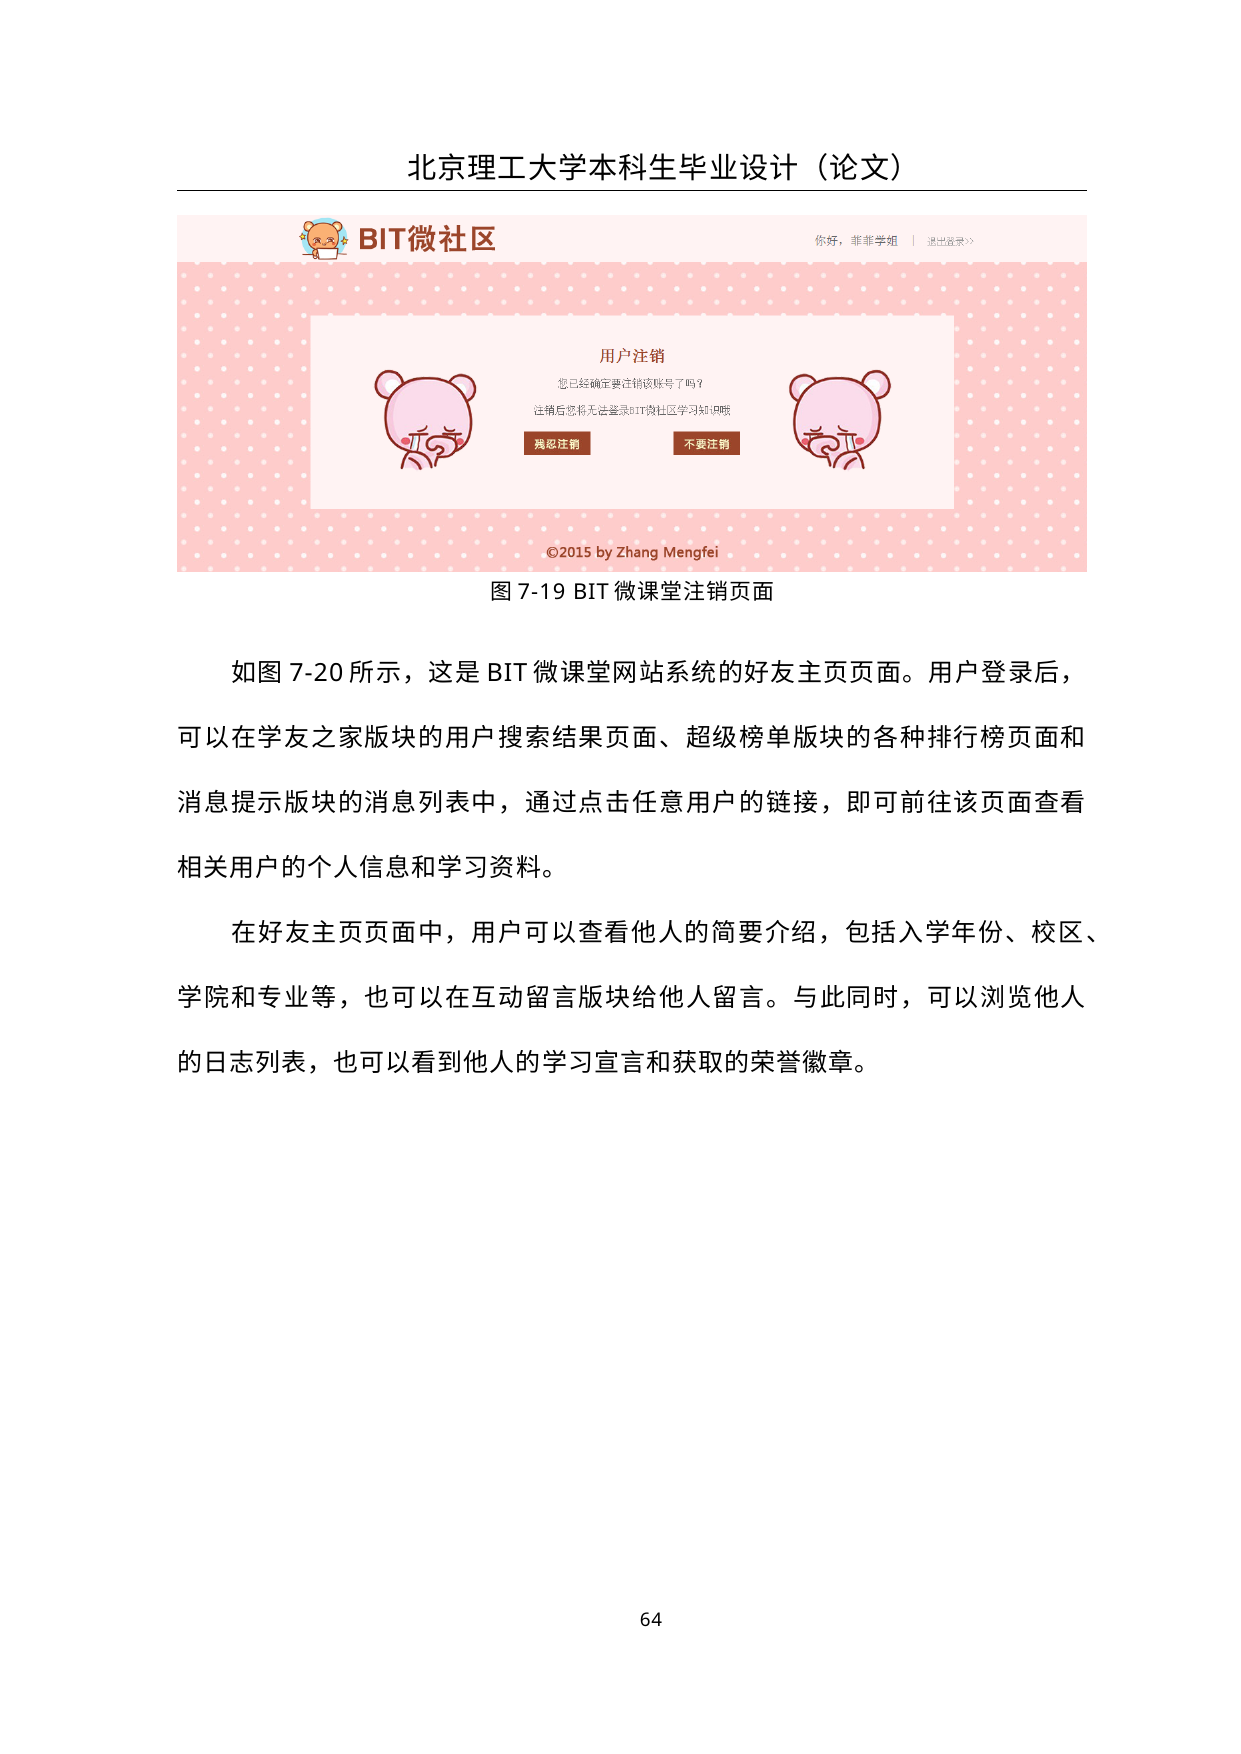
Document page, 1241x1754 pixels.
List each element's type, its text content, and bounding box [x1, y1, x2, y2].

picture [177, 215, 1087, 572]
text 在好友主页页面中，用户可以查看他人的简要介绍，包括入学年份、校区、学院和专业等，也可以在互动留言版块给他人留言。与此同时，可以浏览他人的日志列表，也可以看到他人的学习宣言和获取的荣誉徽章。 [177, 898, 1087, 1093]
text 图7-19 BIT微课堂注销页面 [177, 573, 1087, 606]
text 如图7-20所示，这是BIT微课堂网站系统的好友主页页面。用户登录后，可以在学友之家版块的用户搜索结果页面、超级榜单版块的各种排行榜页面和消息提示版块的消息列表中，通过点击任意用户的链接，即可前往该页面查看相关用户的个人信息和学习资料。 [177, 638, 1087, 898]
